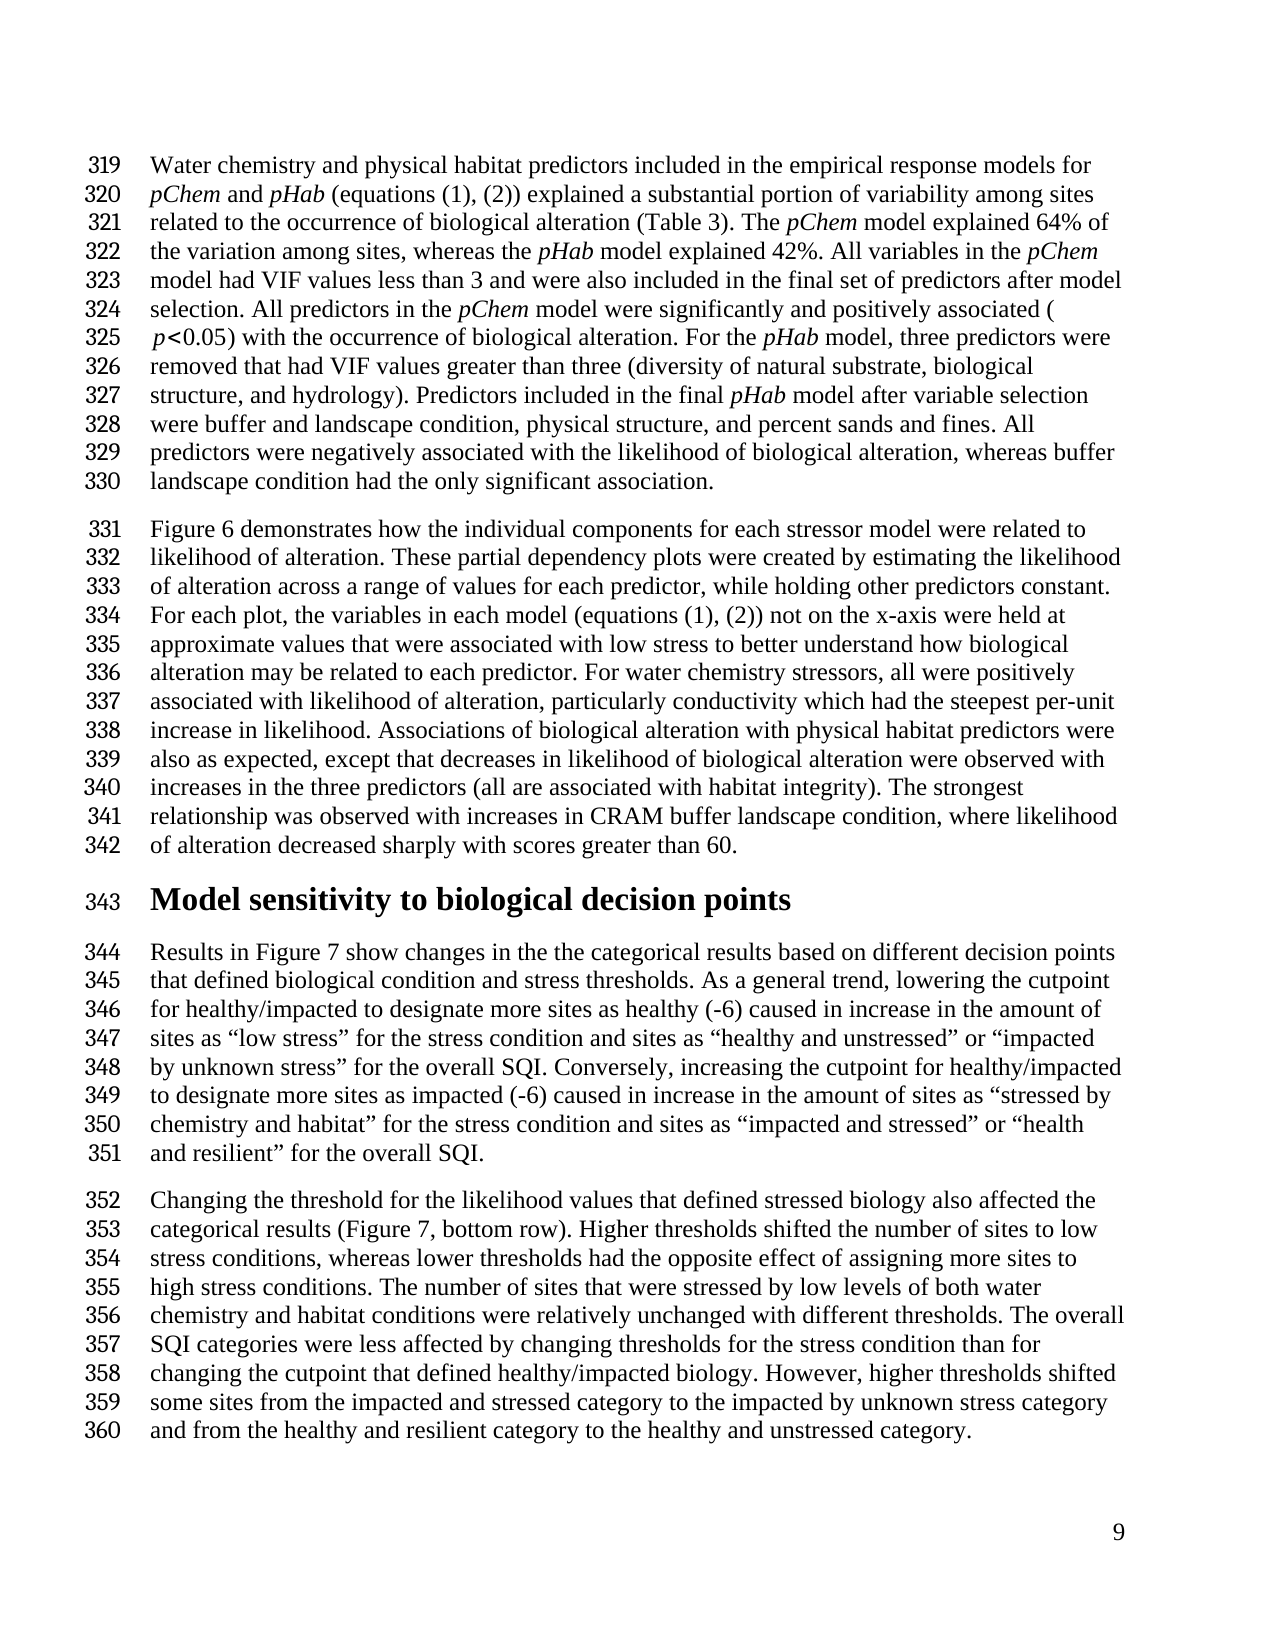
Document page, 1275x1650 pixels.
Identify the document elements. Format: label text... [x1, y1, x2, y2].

text Water chemistry and physical habitat predictors included in the empirical response models for pChem and pHab (equations (1), (2)) explained a substantial portion of variability among sites related to the occurrence of biological alteration (Table 3). The pChem model explained 64% of the variation among sites, whereas the pHab model explained 42%. All variables in the pChem model had VIF values less than 3 and were also included in the final set of predictors after model selection. All predictors in the pChem model were significantly and positively associated () with the occurrence of biological alteration. For the pHab model, three predictors were removed that had VIF values greater than three (diversity of natural substrate, biological structure, and hydrology). Predictors included in the final pHab model after variable selection were buffer and landscape condition, physical structure, and percent sands and fines. All predictors were negatively associated with the likelihood of biological alteration, whereas buffer landscape condition had the only significant association. [150, 150, 1125, 495]
text Changing the threshold for the likelihood values that defined stressed biology also affected the categorical results (Figure 7, bottom row). Higher thresholds shifted the number of sites to low stress conditions, whereas lower thresholds had the opposite effect of assigning more sites to high stress conditions. The number of sites that were stressed by low levels of both water chemistry and habitat conditions were relatively unchanged with different thresholds. The overall SQI categories were less affected by changing thresholds for the stress condition than for changing the cutpoint that defined healthy/impacted biology. However, higher thresholds shifted some sites from the impacted and stressed category to the impacted by unknown stress category and from the healthy and resilient category to the healthy and unstressed category. [150, 1185, 1125, 1444]
text Figure 6 demonstrates how the individual components for each stressor model were related to likelihood of alteration. These partial dependency plots were created by estimating the likelihood of alteration across a range of values for each predictor, while holding other predictors constant. For each plot, the variables in each model (equations (1), (2)) not on the x-axis were held at approximate values that were associated with low stress to better understand how biological alteration may be related to each predictor. For water chemistry stressors, all were positively associated with likelihood of alteration, particularly conductivity which had the steepest per-unit increase in likelihood. Associations of biological alteration with physical habitat predictors were also as expected, except that decreases in likelihood of biological alteration were observed with increases in the three predictors (all are associated with habitat integrity). The strongest relationship was observed with increases in CRAM buffer landscape condition, where likelihood of alteration decreased sharply with scores greater than 60. [150, 514, 1125, 859]
subtitle Model sensitivity to biological decision points [150, 879, 1125, 918]
text Results in Figure 7 show changes in the the categorical results based on different decision points that defined biological condition and stress thresholds. As a general trend, lowering the cutpoint for healthy/impacted to designate more sites as healthy (-6) caused in increase in the amount of sites as “low stress” for the stress condition and sites as “healthy and unstressed” or “impacted by unknown stress” for the overall SQI. Conversely, increasing the cutpoint for healthy/impacted to designate more sites as impacted (-6) caused in increase in the amount of sites as “stressed by chemistry and habitat” for the stress condition and sites as “impacted and stressed” or “health and resilient” for the overall SQI. [150, 937, 1125, 1167]
